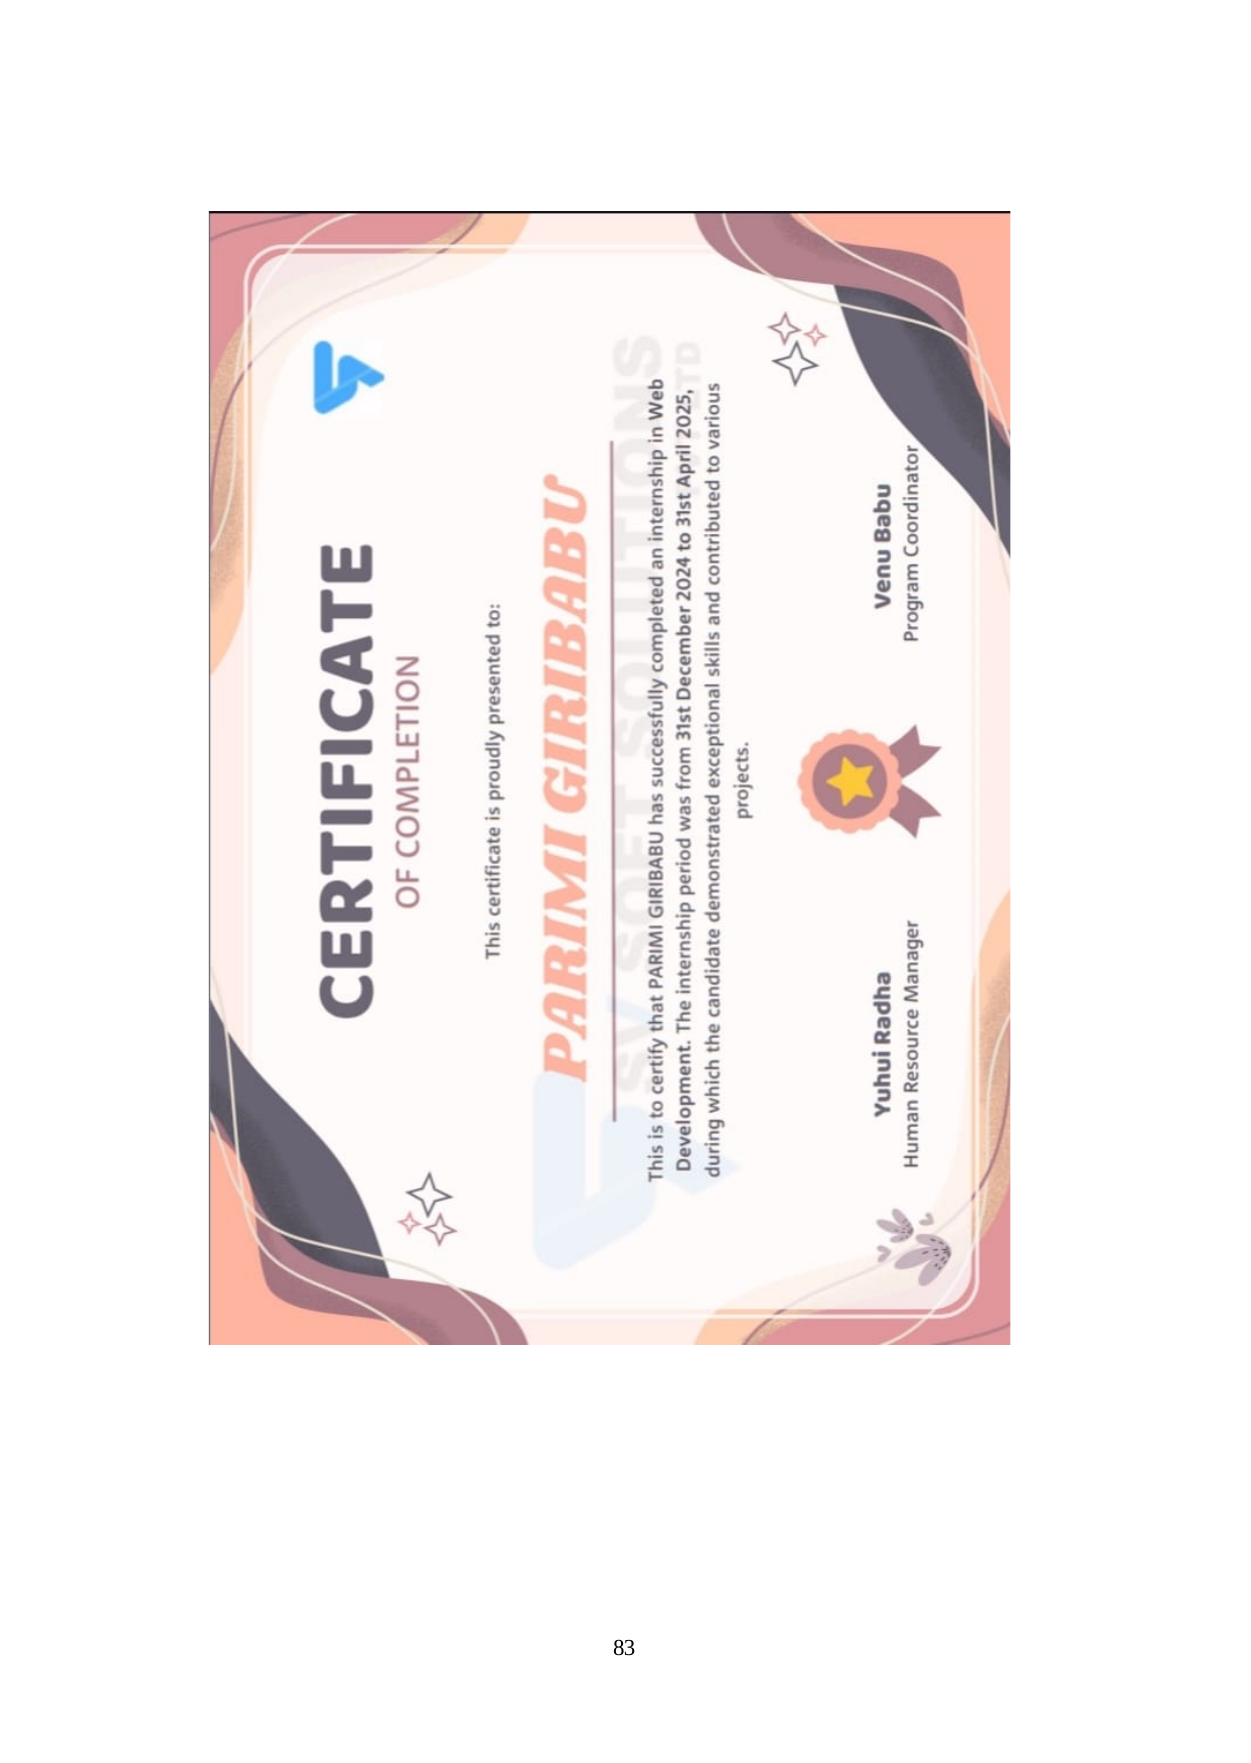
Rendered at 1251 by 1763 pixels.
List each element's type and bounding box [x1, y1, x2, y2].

picture [208, 211, 1011, 1345]
